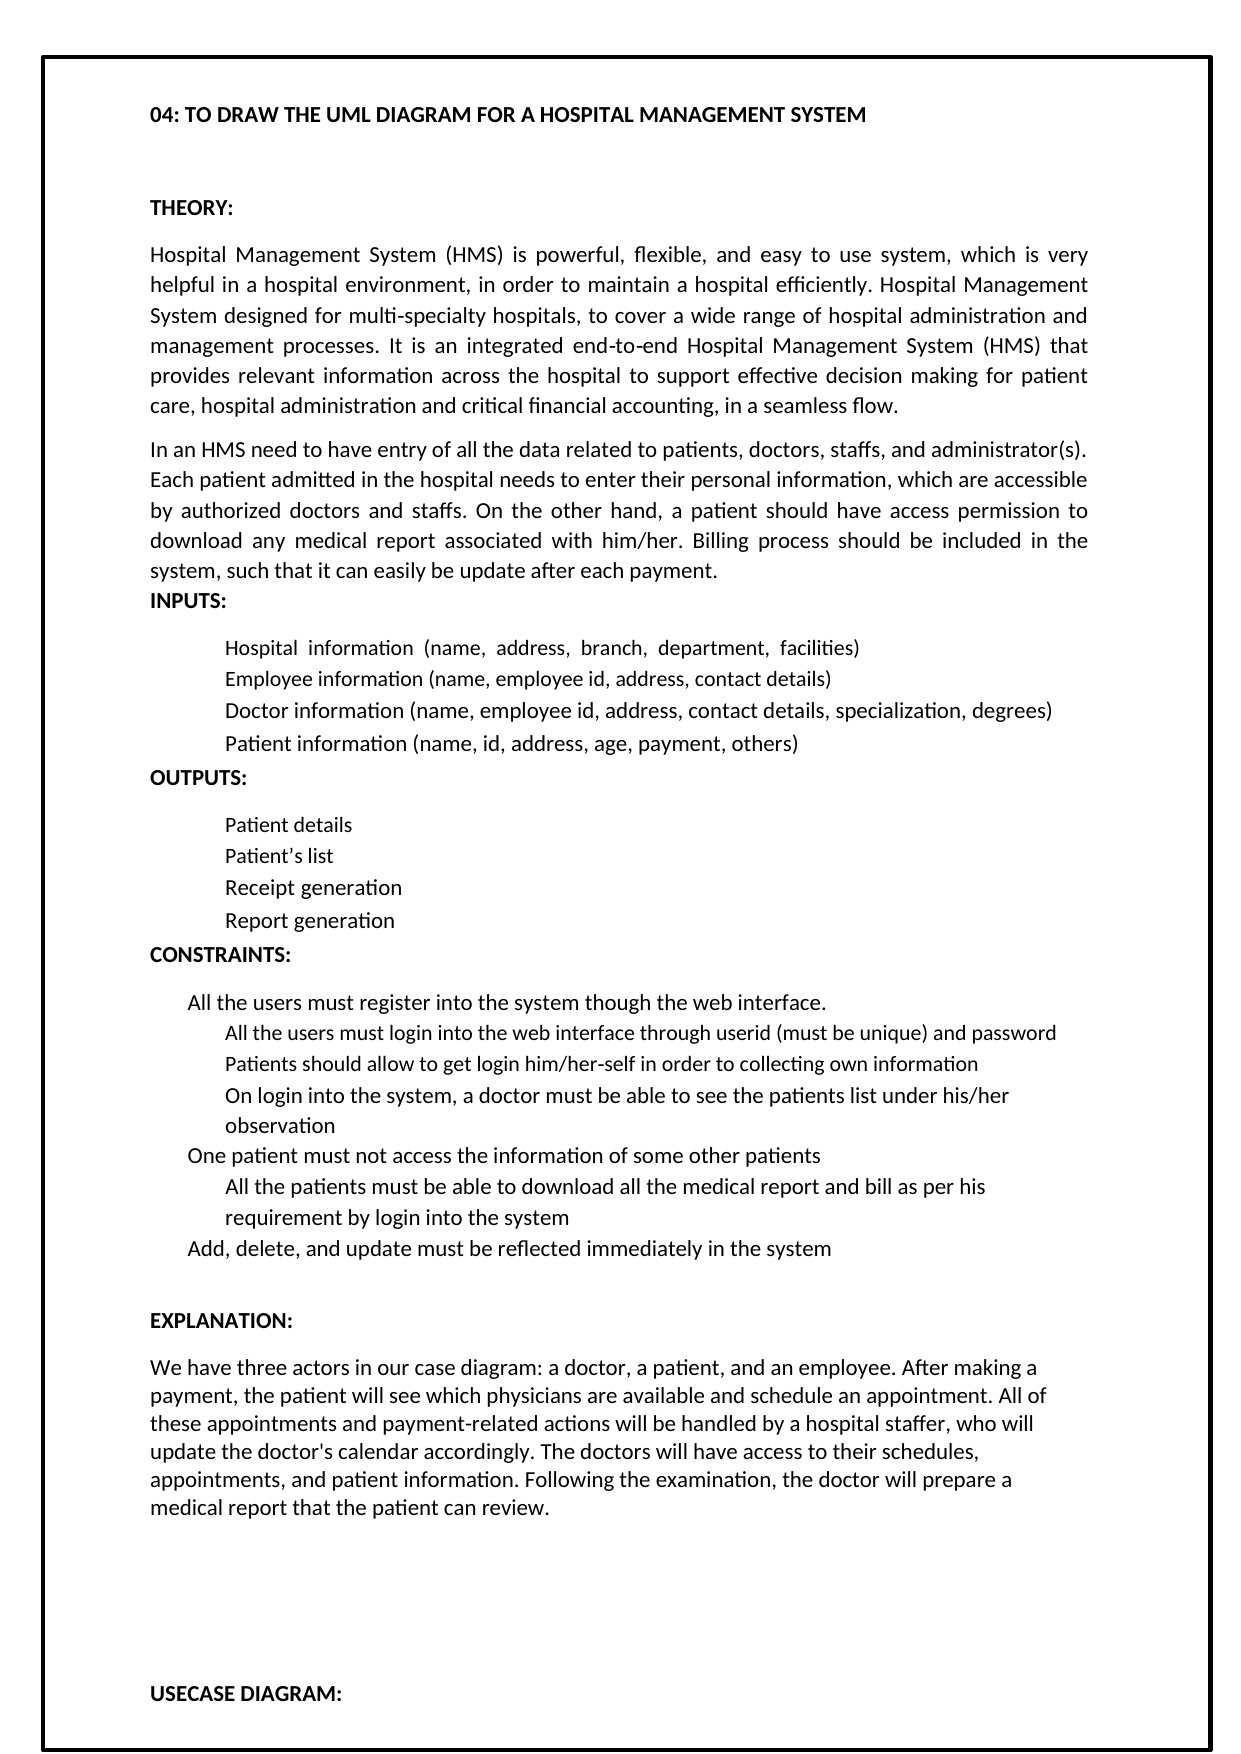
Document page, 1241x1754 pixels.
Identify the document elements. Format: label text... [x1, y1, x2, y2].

text INPUTS: [150, 586, 1090, 614]
text Add, delete, and update must be reflected immediately in the system [187, 1234, 1090, 1262]
text One patient must not access the information of some other patients [187, 1141, 1090, 1169]
text On login into the system, a doctor must be able to see the patients list under his/her observation [225, 1081, 1090, 1139]
text OUTPUTS: [150, 763, 1090, 791]
text CONSTRAINTS: [150, 940, 1090, 968]
text Patient details Patient’s list [225, 811, 358, 868]
text EXPLANATION: [150, 1306, 1090, 1334]
text All the users must login into the web interface through userid (must be unique) and password Patients should allow to get login him/her‐self in order to collecting own information [225, 1019, 1090, 1077]
text USECASE DIAGRAM: [150, 1679, 1090, 1707]
text All the patients must be able to download all the medical report and bill as per his requirement by login into the system [225, 1172, 1090, 1231]
text All the users must register into the system though the web interface. [187, 988, 1090, 1016]
text In an HMS need to have entry of all the data related to patients, doctors, staffs, and administrator(s). Each patient admitted in the hospital needs to enter their personal information, which are accessible by authorized doctors and staffs. On the other hand, a patient should have access permission to download any medical report associated with him/her. Billing process should be included in the system, such that it can easily be update after each payment. [150, 435, 1090, 584]
text Receipt generation Report generation [225, 873, 402, 934]
text Hospital information (name, address, branch, department, facilities) Employee information (name, employee id, address, contact details) [225, 634, 861, 692]
text Hospital Management System (HMS) is powerful, flexible, and easy to use system, which is very helpful in a hospital environment, in order to maintain a hospital efficiently. Hospital Management System designed for multi‐specialty hospitals, to cover a wide range of hospital administration and management processes. It is an integrated end‐to‐end Hospital Management System (HMS) that provides relevant information across the hospital to support effective decision making for patient care, hospital administration and critical financial accounting, in a seamless flow. [150, 240, 1090, 419]
text We have three actors in our case diagram: a doctor, a patient, and an employee. After making a payment, the patient will see which physicians are available and schedule an appointment. All of these appointments and payment-related actions will be handled by a hospital staffer, who will update the doctor's calendar accordingly. The doctors will have access to their schedules, appointments, and patient information. Following the examination, the doctor will prepare a medical report that the patient can review. [150, 1353, 1090, 1521]
text THEORY: [150, 193, 1090, 221]
text 04: TO DRAW THE UML DIAGRAM FOR A HOSPITAL MANAGEMENT SYSTEM [150, 100, 1090, 128]
text Doctor information (name, employee id, address, contact details, specialization, degrees) Patient information (name, id, address, age, payment, others) [225, 696, 1054, 758]
